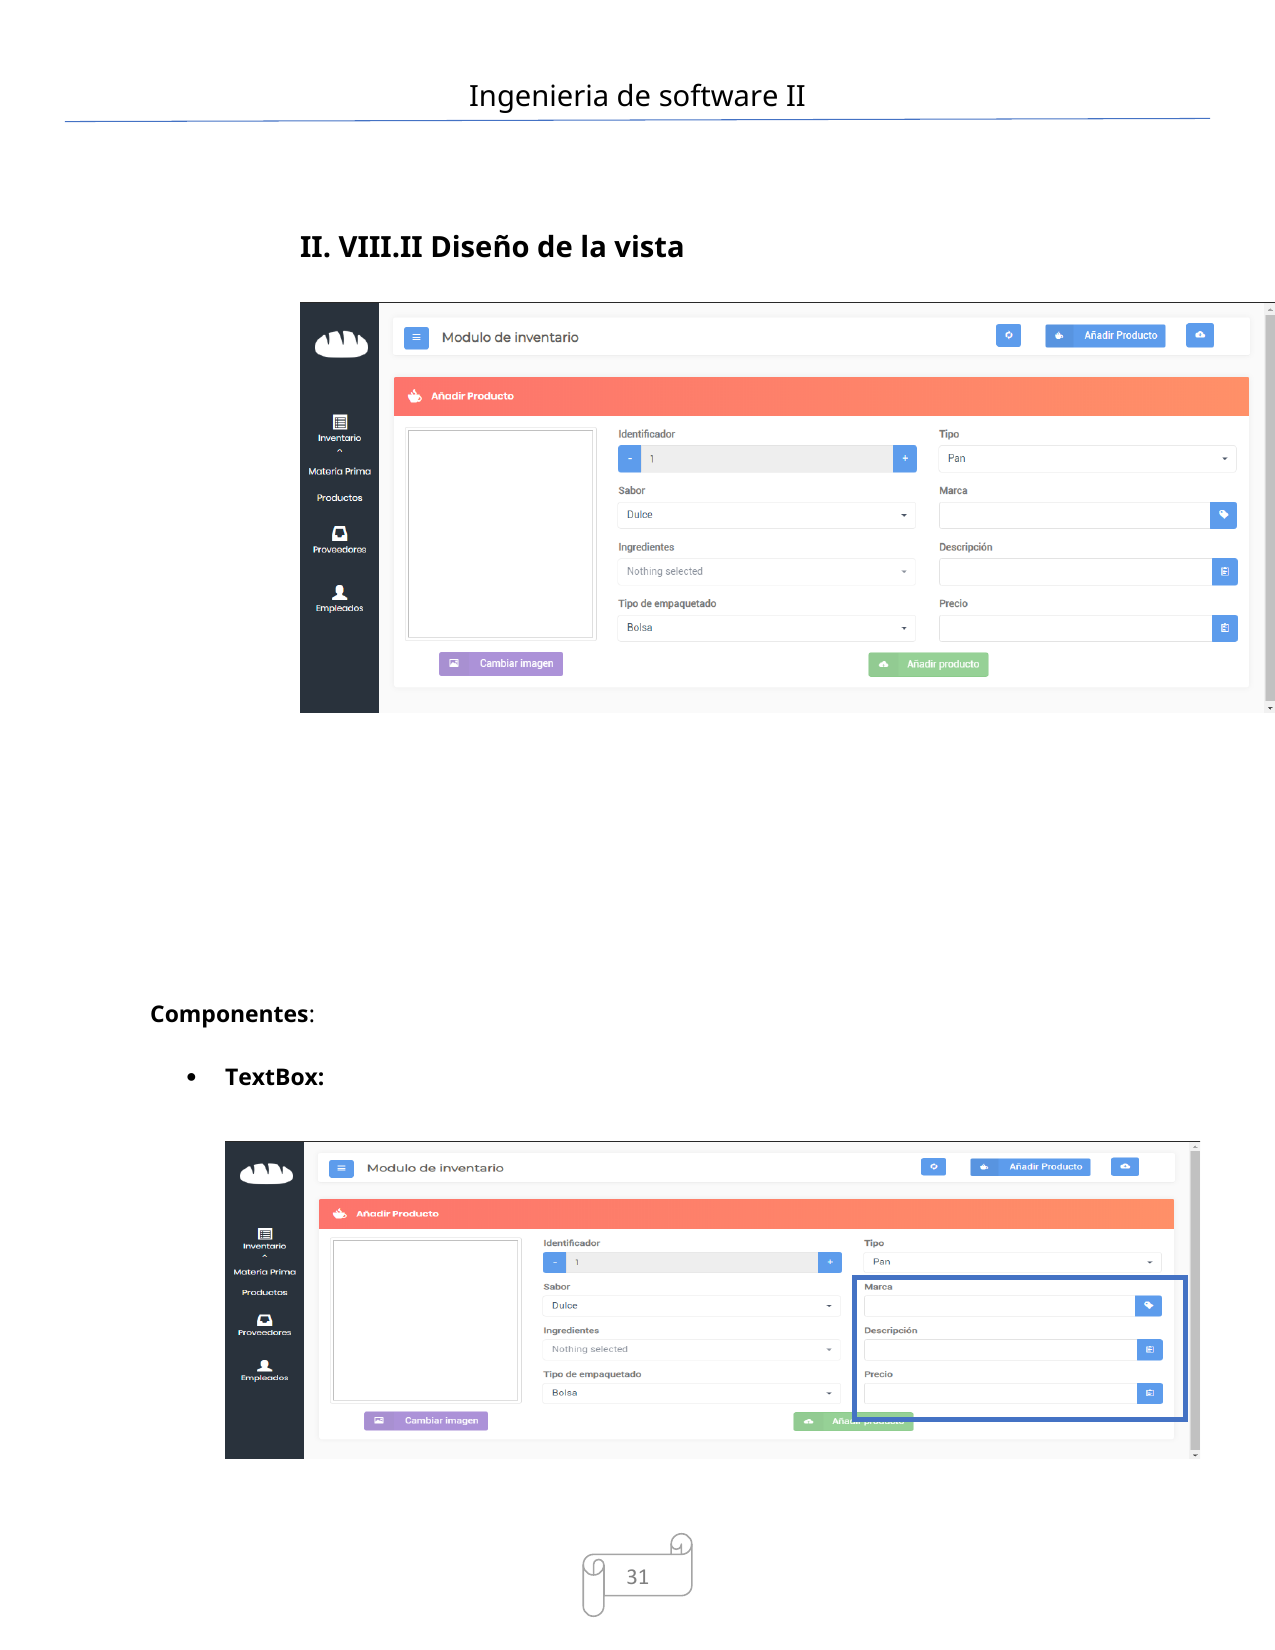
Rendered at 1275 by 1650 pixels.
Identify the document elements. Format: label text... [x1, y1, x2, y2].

text II. VIII.II Diseño de la vista [262, 226, 1125, 266]
picture [300, 302, 1275, 713]
list TextBox: [187, 1061, 1125, 1092]
text Componentes: [150, 997, 1125, 1029]
picture [225, 1141, 1200, 1459]
